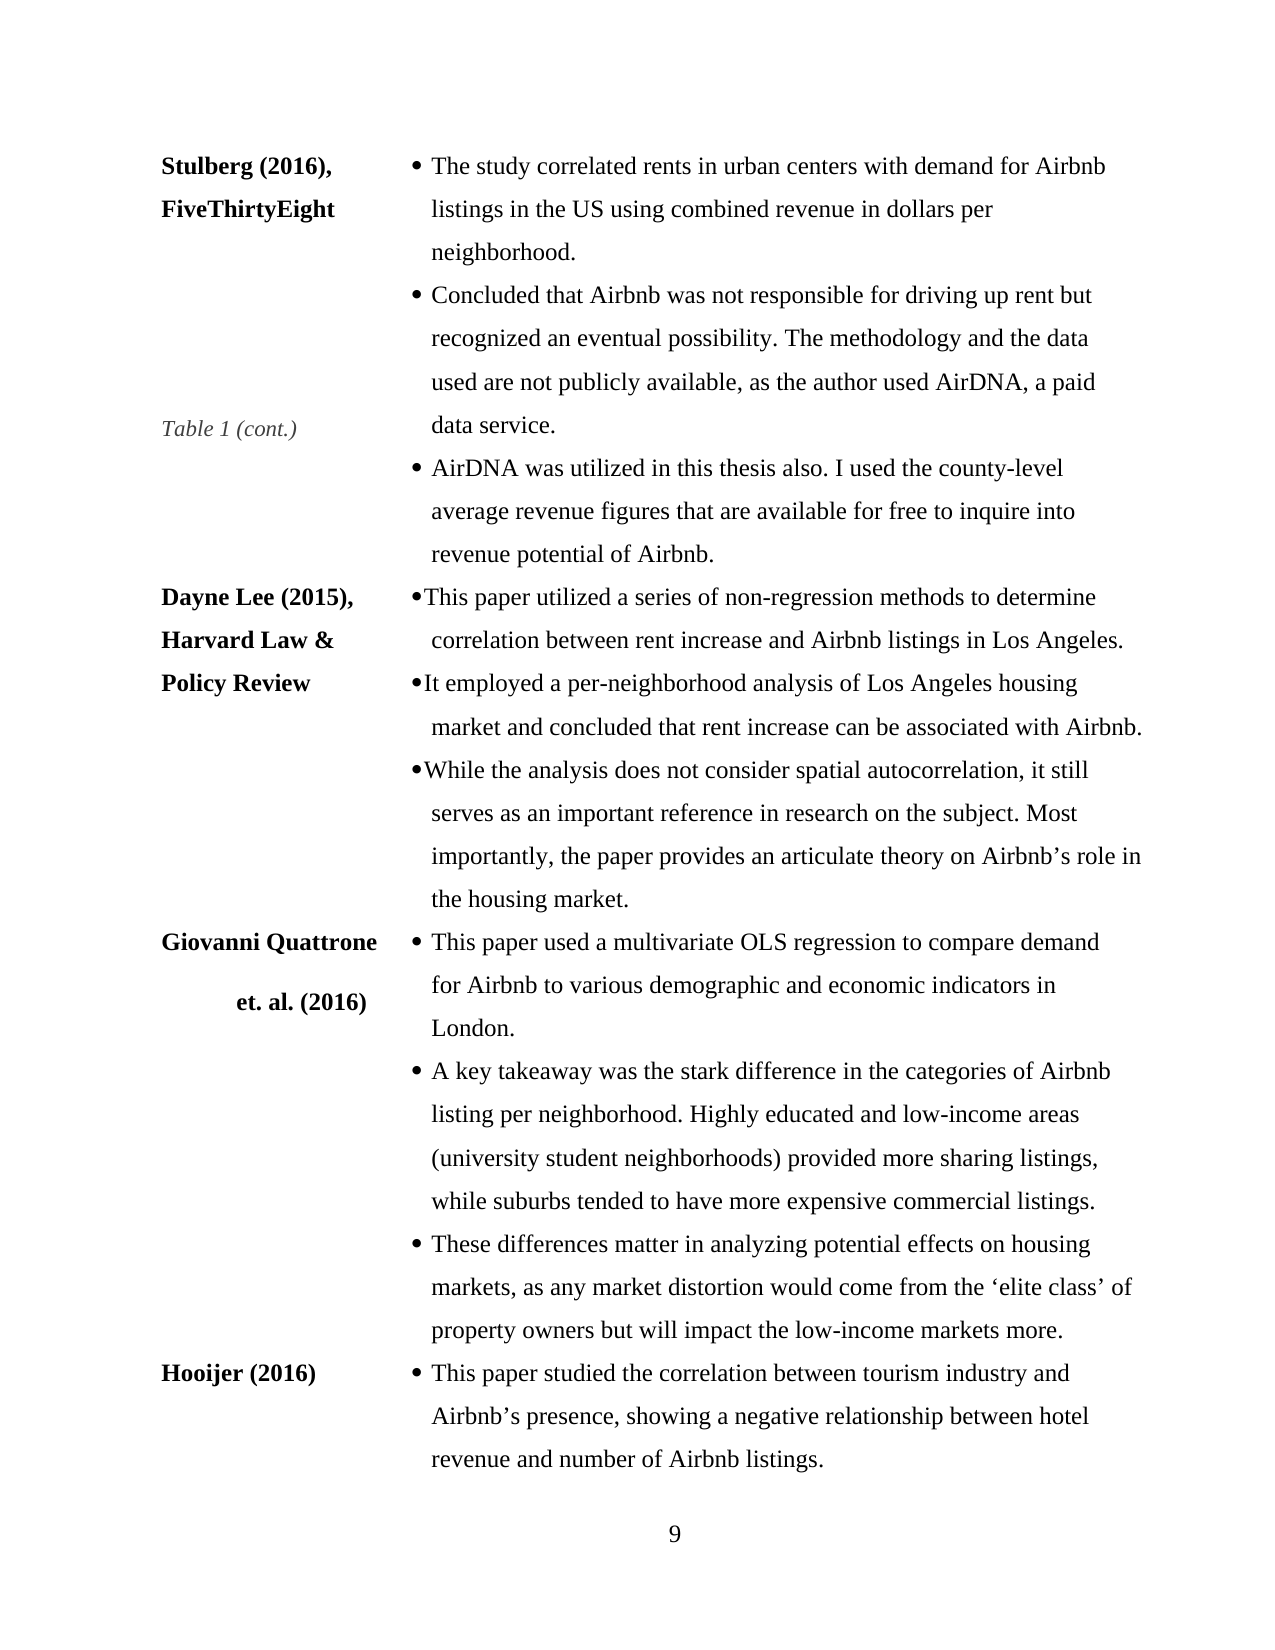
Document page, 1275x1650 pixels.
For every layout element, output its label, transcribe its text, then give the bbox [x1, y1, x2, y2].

table_cell Giovanni Quattrone et. al. (2016) [150, 927, 394, 1358]
table_cell Dayne Lee (2015), Harvard Law & Policy Review [150, 582, 412, 927]
table_cell The study correlated rents in urban centers with demand for Airbnb listings in the US using combined revenue in dollars per neighborhood. Concluded that Airbnb was not responsible for driving up rent but recognized an eventual possibility. The methodology and the data used are not publicly available, as the author used AirDNA, a paid data service. AirDNA was utilized in this thesis also. I used the county-level average revenue figures that are available for free to inquire into revenue potential of Airbnb. [394, 150, 1144, 582]
table_cell Hooijer (2016) [150, 1358, 394, 1487]
table_cell This paper used a multivariate OLS regression to compare demand for Airbnb to various demographic and economic indicators in London. A key takeaway was the stark difference in the categories of Airbnb listing per neighborhood. Highly educated and low-income areas (university student neighborhoods) provided more sharing listings, while suburbs tended to have more expensive commercial listings. These differences matter in analyzing potential effects on housing markets, as any market distortion would come from the ‘elite class’ of property owners but will impact the low-income markets more. [394, 927, 1144, 1358]
table_cell Stulberg (2016), FiveThirtyEight [150, 150, 394, 582]
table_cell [394, 1358, 1144, 1487]
table_cell This paper utilized a series of non-regression methods to determine correlation between rent increase and Airbnb listings in Los Angeles. It employed a per-neighborhood analysis of Los Angeles housing market and concluded that rent increase can be associated with Airbnb. While the analysis does not consider spatial autocorrelation, it still serves as an important reference in research on the subject. Most importantly, the paper provides an articulate theory on Airbnb’s role in the housing market. [413, 582, 1162, 927]
